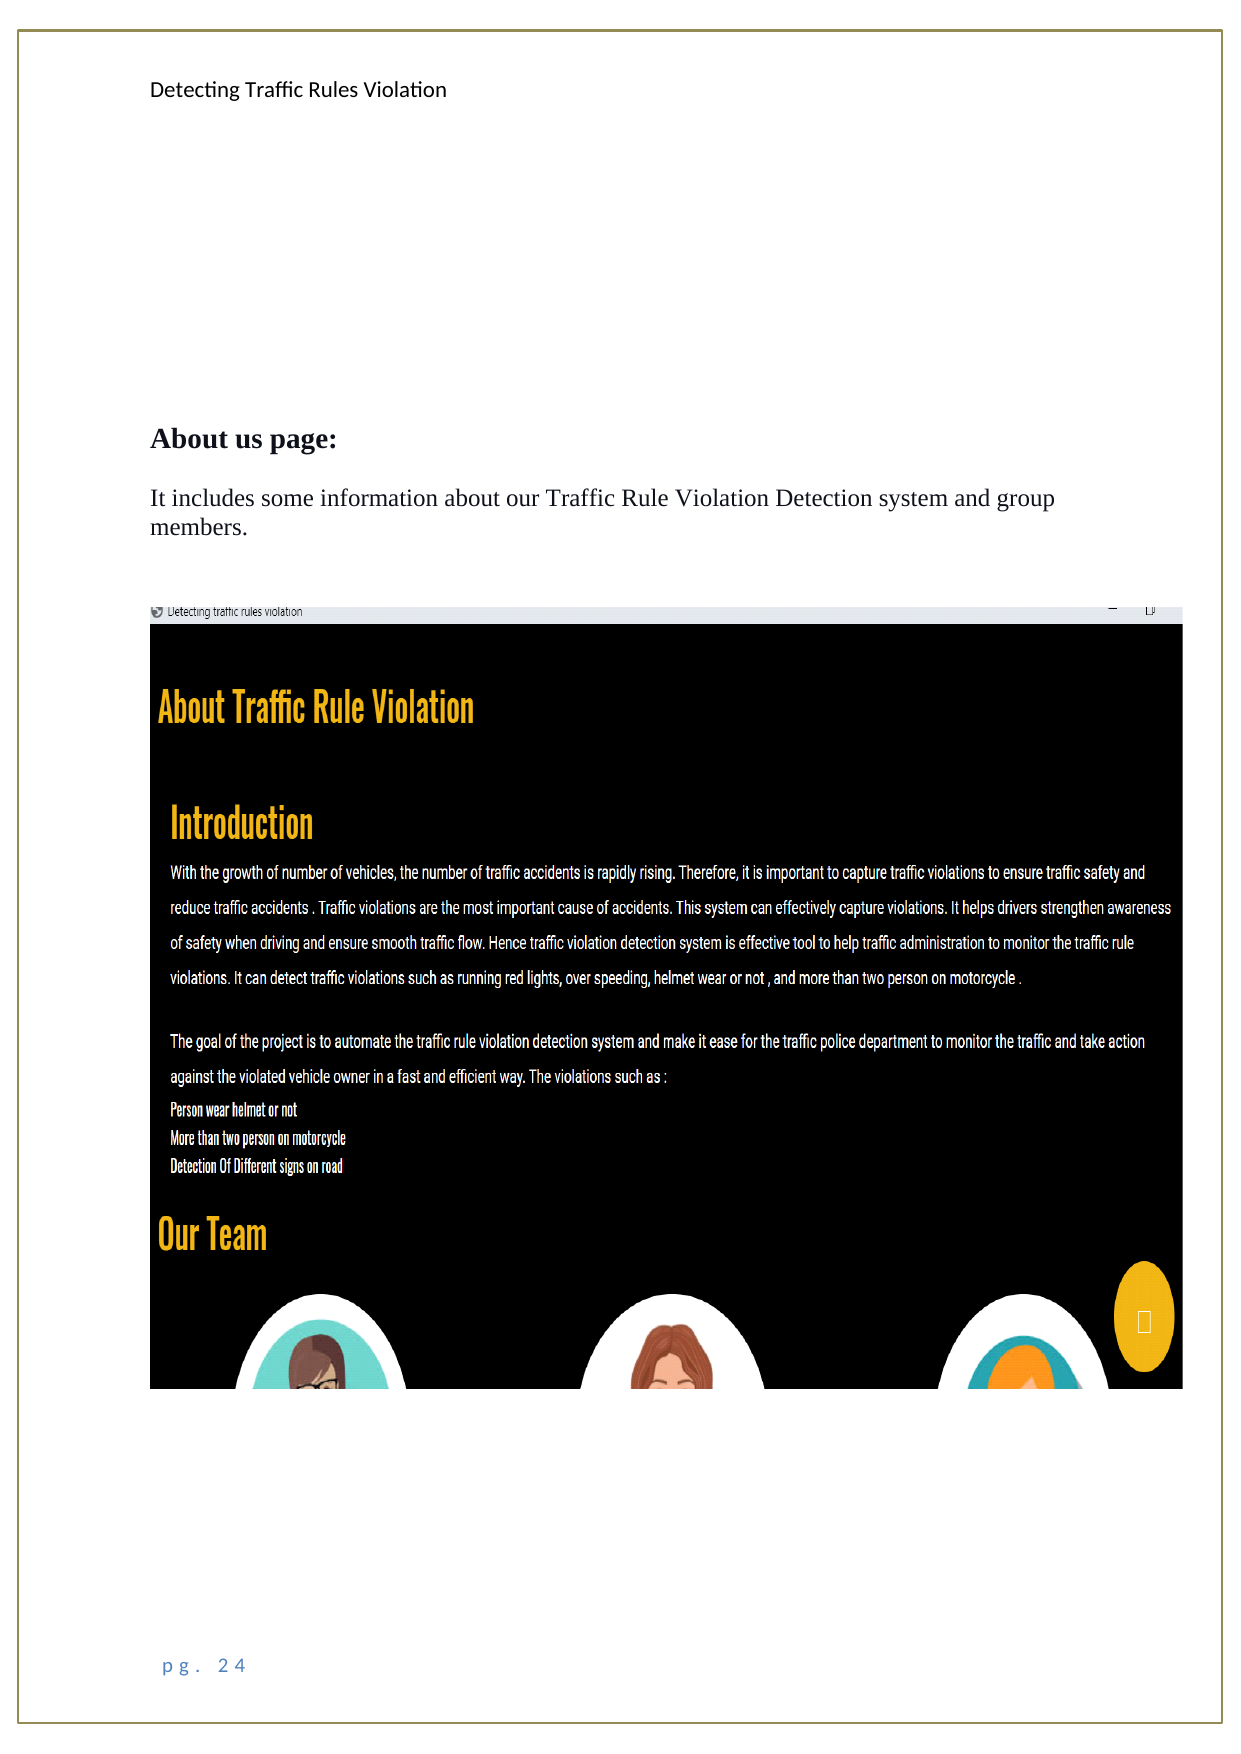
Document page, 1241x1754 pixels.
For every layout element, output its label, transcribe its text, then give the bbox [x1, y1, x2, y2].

picture [150, 607, 1183, 1389]
text It includes some information about our Traffic Rule Violation Detection system and group members. [150, 483, 1090, 541]
text About us page: [150, 421, 1090, 454]
